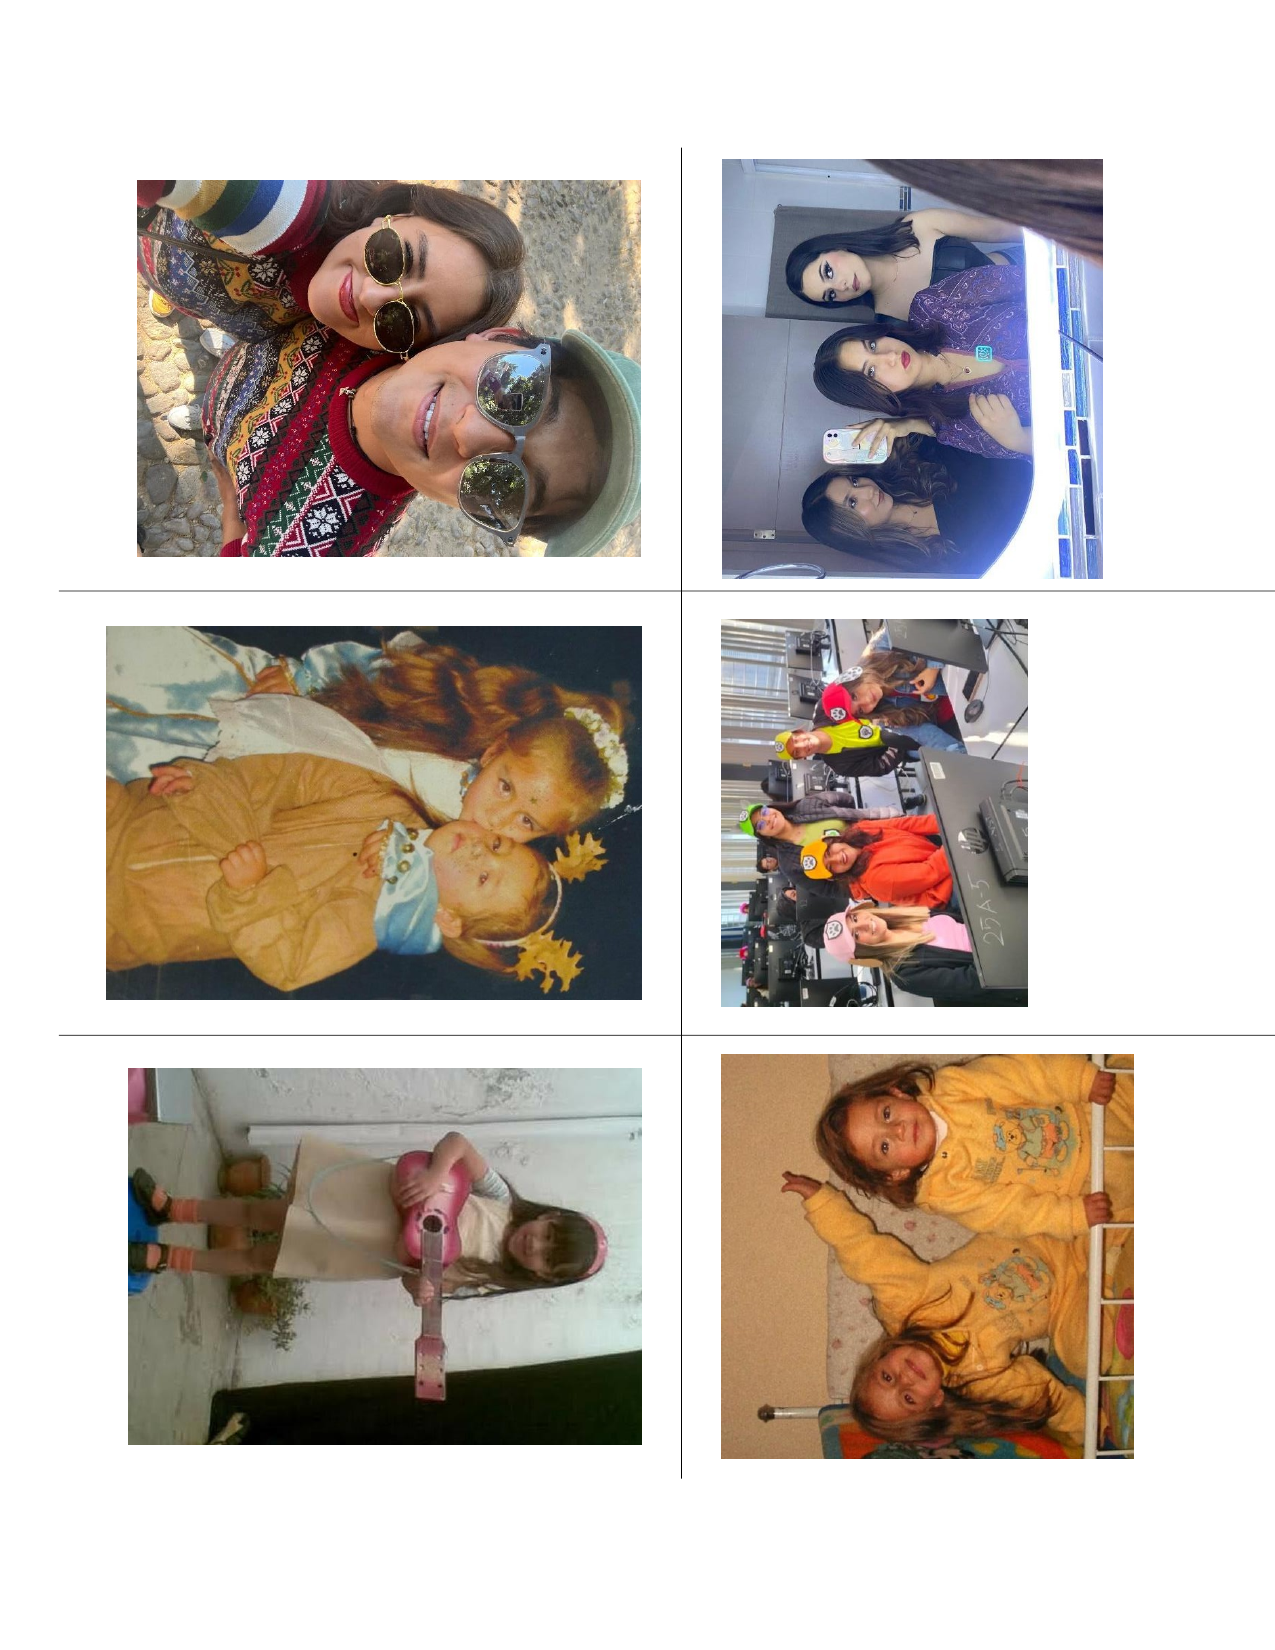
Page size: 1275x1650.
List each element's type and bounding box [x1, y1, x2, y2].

picture [106, 626, 642, 1000]
picture [721, 619, 1028, 1007]
picture [721, 1054, 1134, 1459]
picture [722, 159, 1103, 579]
picture [137, 180, 641, 557]
picture [128, 1068, 642, 1445]
